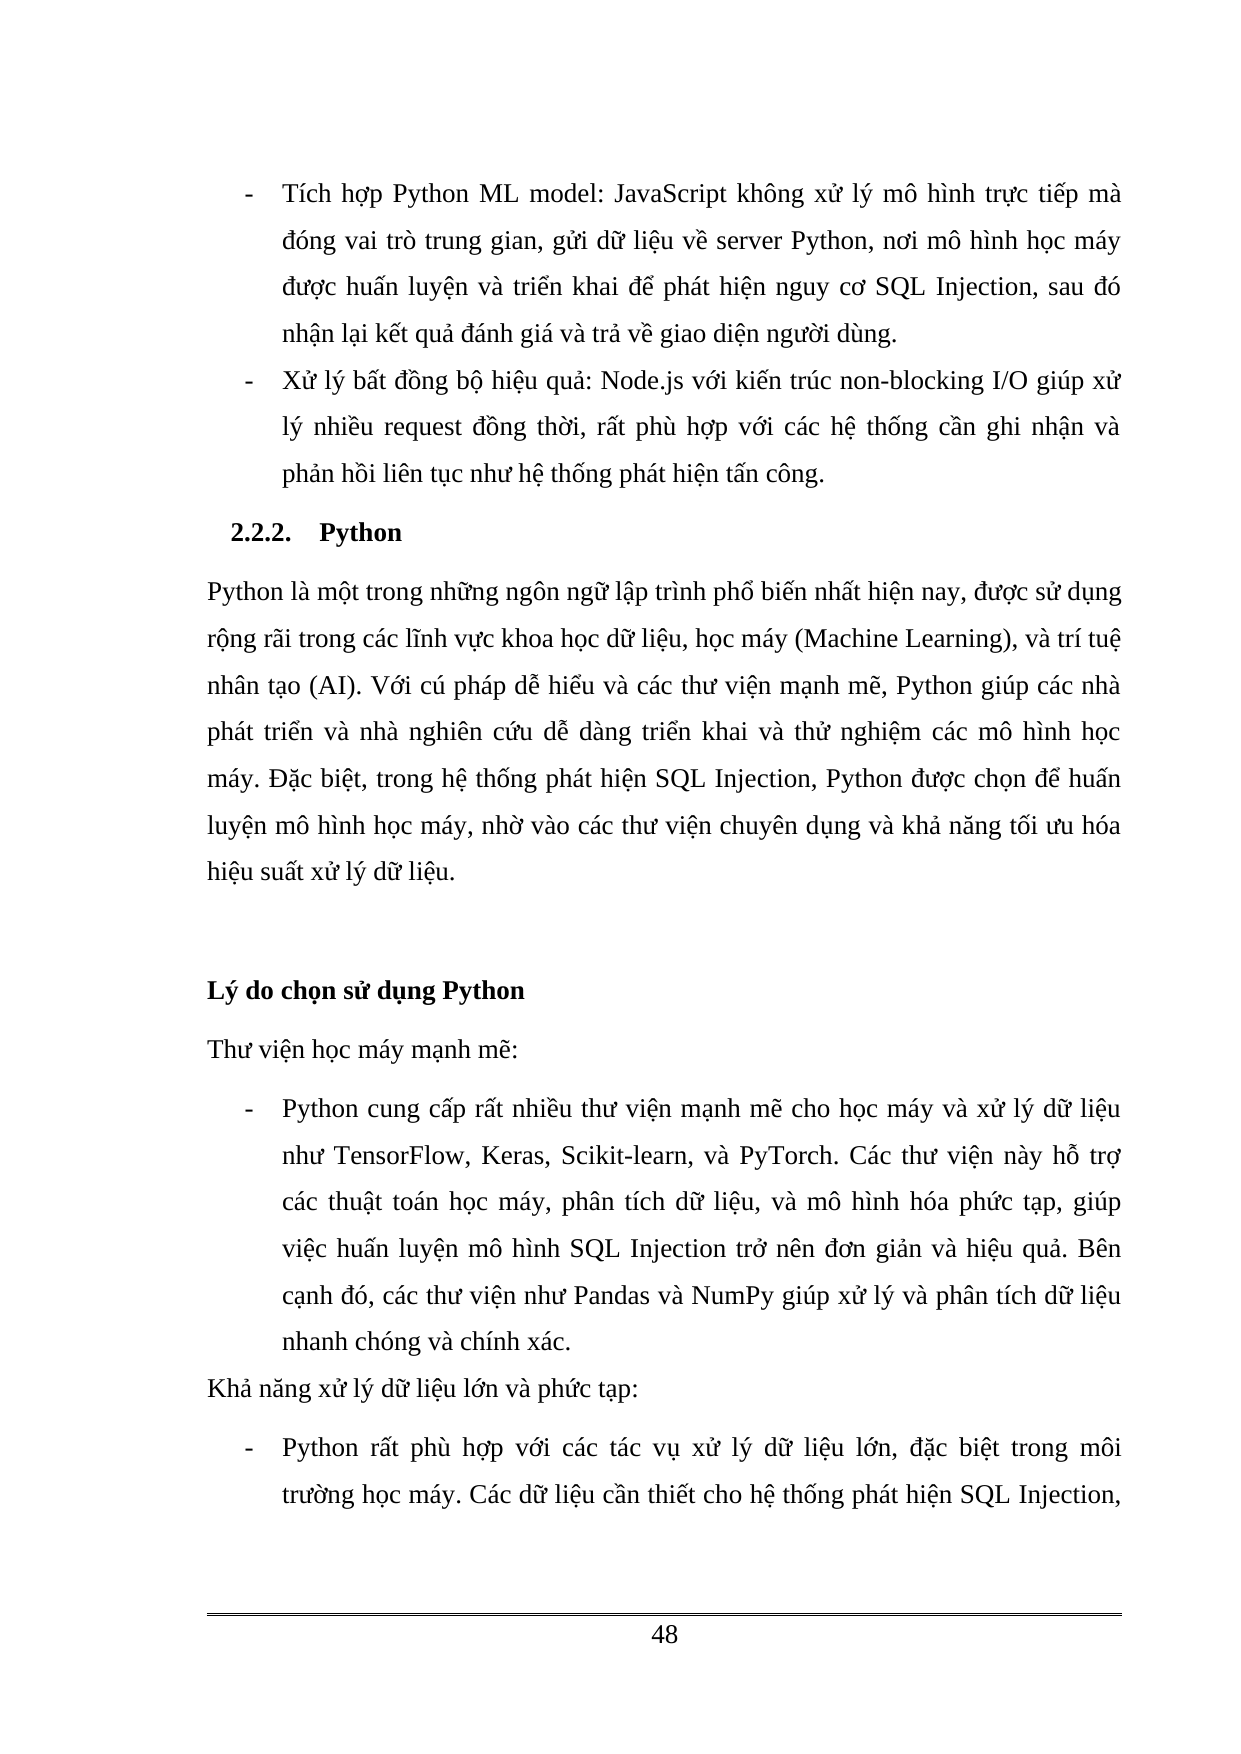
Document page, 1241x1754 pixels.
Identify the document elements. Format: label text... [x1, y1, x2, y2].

text Lý do chọn sử dụng Python [207, 974, 1122, 1005]
text Khả năng xử lý dữ liệu lớn và phức tạp: [207, 1372, 1122, 1403]
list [244, 1431, 1122, 1509]
list Tích hợp Python ML model: JavaScript không xử lý mô hình trực tiếp mà đóng vai trò trung gian, gửi dữ liệu về server Python, nơi mô hình học máy được huấn luyện và triển khai để phát hiện nguy cơ SQL Injection, sau đó nhận lại kết quả đánh giá và trả về giao diện người dùng. [244, 177, 1122, 348]
text Python là một trong những ngôn ngữ lập trình phổ biến nhất hiện nay, được sử dụng rộng rãi trong các lĩnh vực khoa học dữ liệu, học máy (Machine Learning), và trí tuệ nhân tạo (AI). Với cú pháp dễ hiểu và các thư viện mạnh mẽ, Python giúp các nhà phát triển và nhà nghiên cứu dễ dàng triển khai và thử nghiệm các mô hình học máy. Đặc biệt, trong hệ thống phát hiện SQL Injection, Python được chọn để huấn luyện mô hình học máy, nhờ vào các thư viện chuyên dụng và khả năng tối ưu hóa hiệu suất xử lý dữ liệu. [207, 576, 1122, 887]
list Xử lý bất đồng bộ hiệu quả: Node.js với kiến trúc non-blocking I/O giúp xử lý nhiều request đồng thời, rất phù hợp với các hệ thống cần ghi nhận và phản hồi liên tục như hệ thống phát hiện tấn công. [244, 364, 1122, 488]
text Thư viện học máy mạnh mẽ: [207, 1033, 1122, 1064]
list Python cung cấp rất nhiều thư viện mạnh mẽ cho học máy và xử lý dữ liệu như TensorFlow, Keras, Scikit-learn, và PyTorch. Các thư viện này hỗ trợ các thuật toán học máy, phân tích dữ liệu, và mô hình hóa phức tạp, giúp việc huấn luyện mô hình SQL Injection trở nên đơn giản và hiệu quả. Bên cạnh đó, các thư viện như Pandas và NumPy giúp xử lý và phân tích dữ liệu nhanh chóng và chính xác. [244, 1092, 1122, 1357]
subtitle Python [230, 516, 1122, 547]
